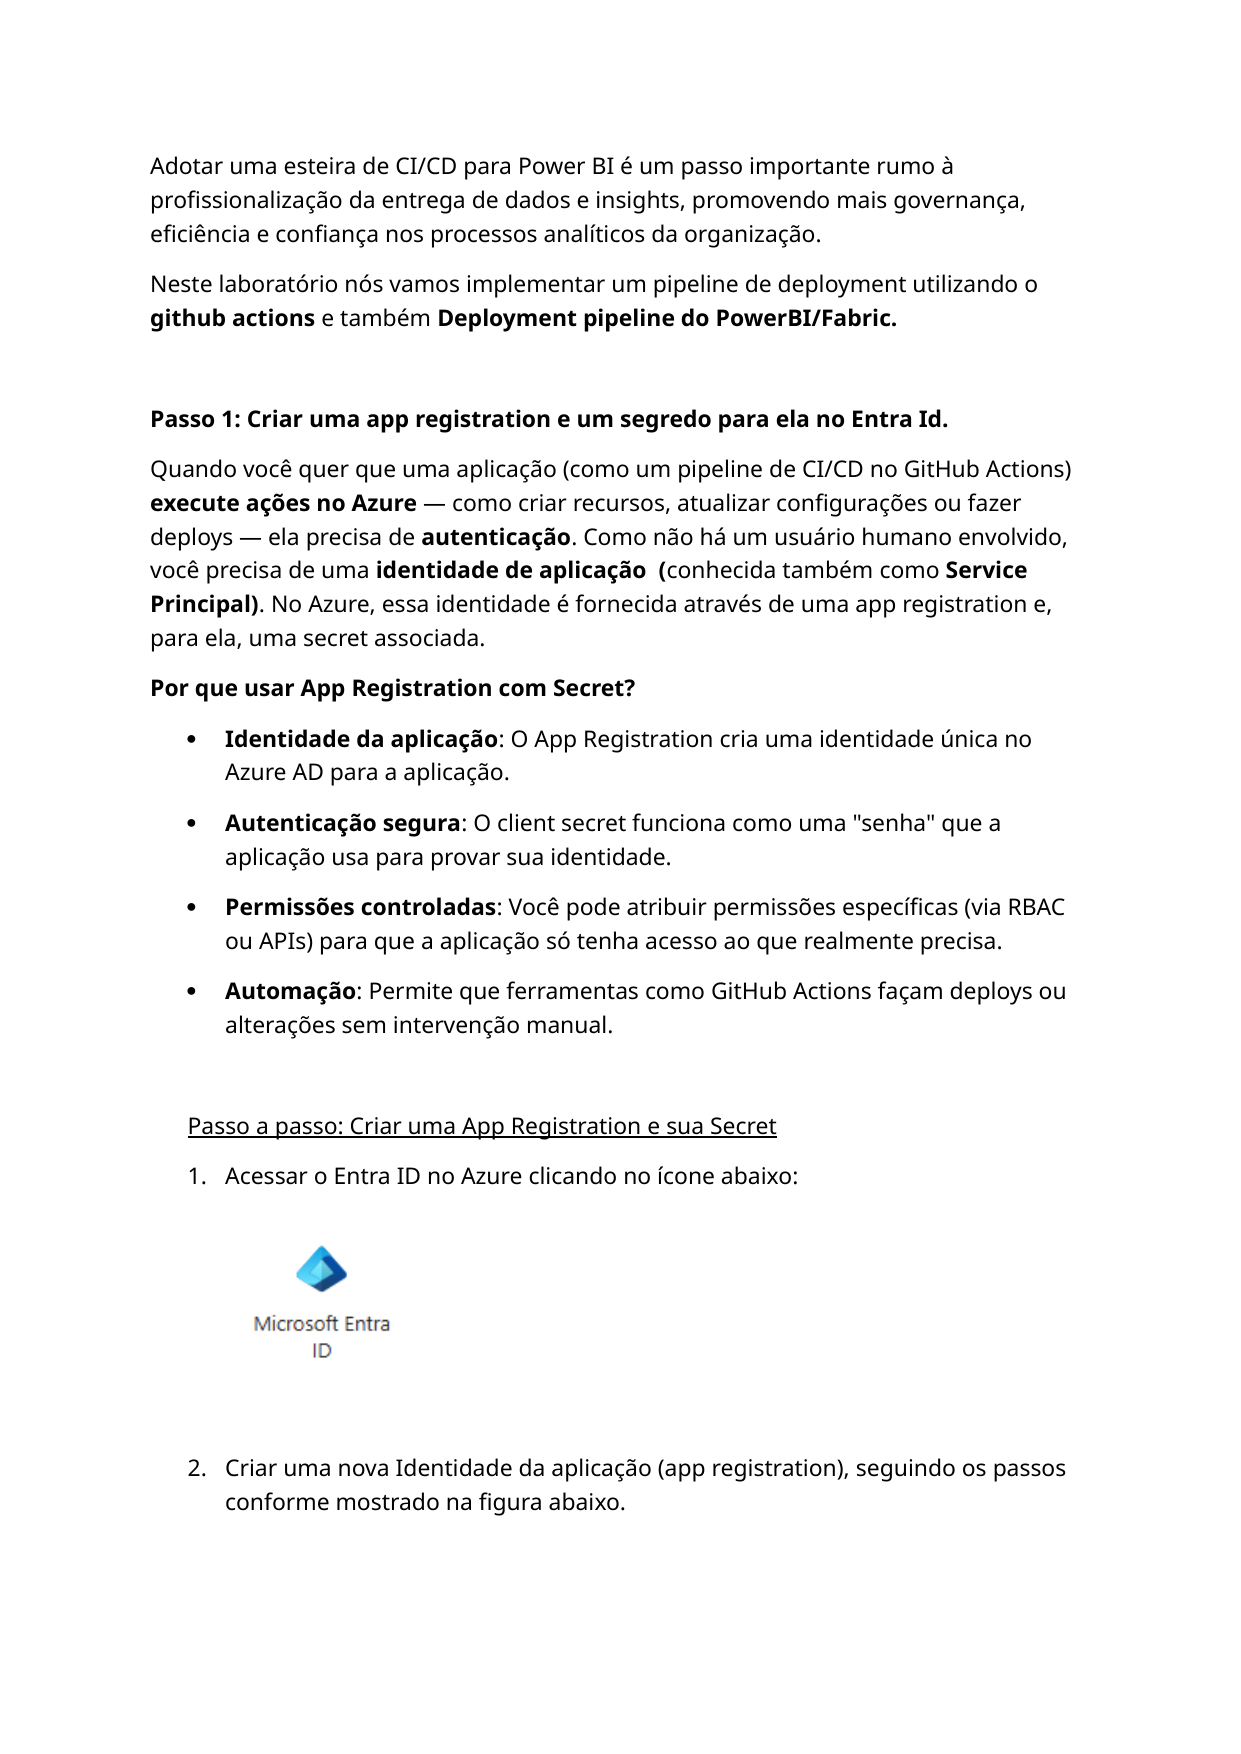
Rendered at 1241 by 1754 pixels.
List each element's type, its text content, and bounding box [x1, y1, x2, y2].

text Adotar uma esteira de CI/CD para Power BI é um passo importante rumo à profissionalização da entrega de dados e insights, promovendo mais governança, eficiência e confiança nos processos analíticos da organização. [150, 150, 1090, 249]
list Autenticação segura: O client secret funciona como uma "senha" que a aplicação usa para provar sua identidade. [187, 807, 1090, 872]
list Criar uma nova Identidade da aplicação (app registration), seguindo os passos conforme mostrado na figura abaixo. [187, 1452, 1090, 1517]
text Por que usar App Registration com Secret? [150, 672, 1090, 703]
text Passo a passo: Criar uma App Registration e sua Secret [187, 1109, 1090, 1141]
list Automação: Permite que ferramentas como GitHub Actions façam deploys ou alterações sem intervenção manual. [187, 975, 1090, 1040]
list Permissões controladas: Você pode atribuir permissões específicas (via RBAC ou APIs) para que a aplicação só tenha acesso ao que realmente precisa. [187, 891, 1090, 956]
list Identidade da aplicação: O App Registration cria uma identidade única no Azure AD para a aplicação. [187, 722, 1090, 787]
text Passo 1: Criar uma app registration e um segredo para ela no Entra Id. [150, 402, 1090, 434]
text Quando você quer que uma aplicação (como um pipeline de CI/CD no GitHub Actions) execute ações no Azure — como criar recursos, atualizar configurações ou fazer deploys — ela precisa de autenticação. Como não há um usuário humano envolvido, você precisa de uma identidade de aplicação (conhecida também como Service Principal). No Azure, essa identidade é fornecida através de uma app registration e, para ela, uma secret associada. [150, 453, 1090, 653]
picture [225, 1210, 419, 1383]
text Neste laboratório nós vamos implementar um pipeline de deployment utilizando o github actions e também Deployment pipeline do PowerBI/Fabric. [150, 268, 1090, 333]
list Acessar o Entra ID no Azure clicando no ícone abaixo: [187, 1160, 1090, 1191]
